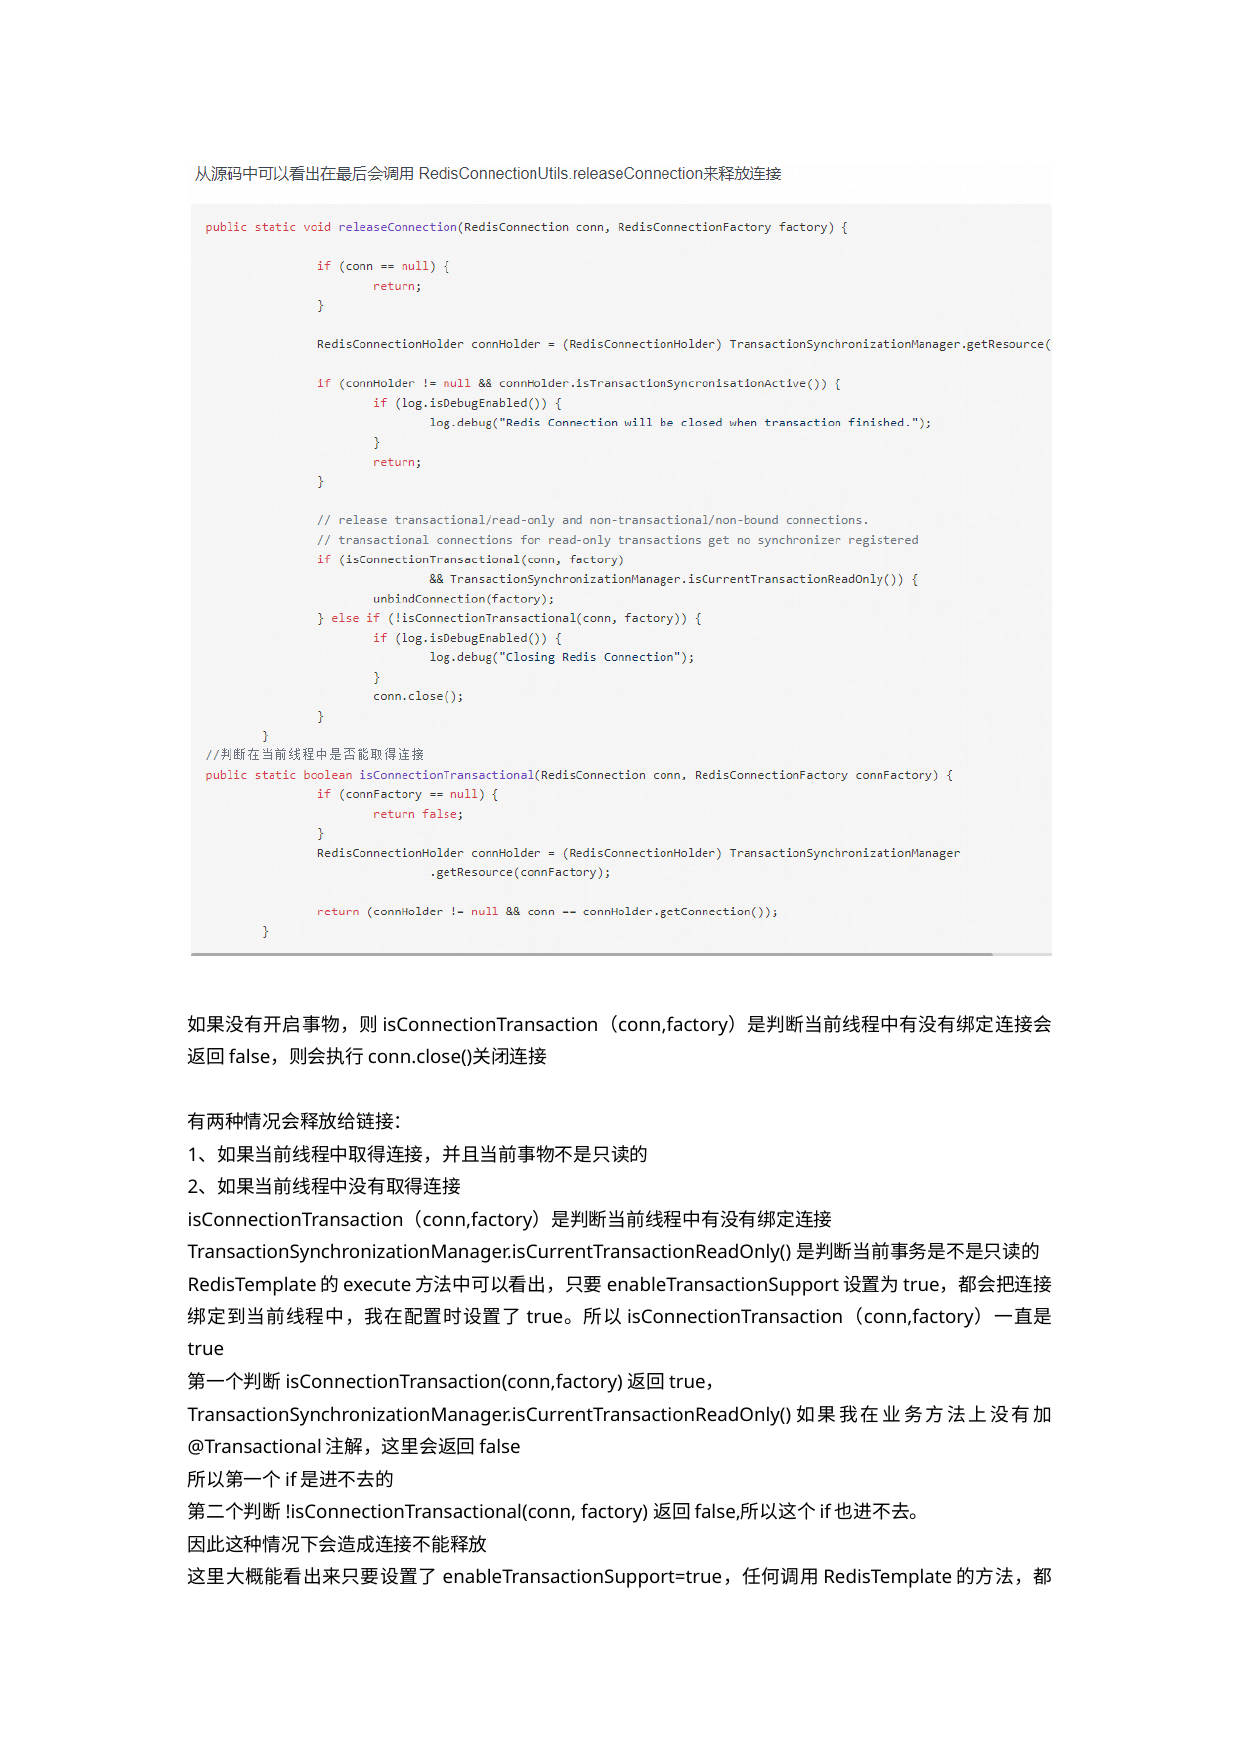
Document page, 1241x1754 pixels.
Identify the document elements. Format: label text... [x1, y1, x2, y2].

text 如果没有开启事物，则isConnectionTransaction（conn,factory）是判断当前线程中有没有绑定连接会返回false，则会执行conn.close()关闭连接 [187, 1007, 1053, 1072]
text TransactionSynchronizationManager.isCurrentTransactionReadOnly() 如果我在业务方法上没有加@Transactional注解，这里会返回false [187, 1397, 1053, 1462]
picture [187, 162, 1053, 956]
text RedisTemplate的execute方法中可以看出，只要enableTransactionSupport设置为true，都会把连接绑定到当前线程中，我在配置时设置了true。所以isConnectionTransaction（conn,factory）一直是true [187, 1267, 1053, 1364]
text 所以第一个if是进不去的 [187, 1462, 1053, 1494]
text 第一个判断 isConnectionTransaction(conn,factory) 返回true， [187, 1364, 1053, 1397]
text 1、如果当前线程中取得连接，并且当前事物不是只读的 [187, 1137, 1053, 1169]
text 有两种情况会释放给链接： [187, 1104, 1053, 1137]
text 2、如果当前线程中没有取得连接 [187, 1169, 1053, 1202]
text 第二个判断 !isConnectionTransactional(conn, factory) 返回false,所以这个if也进不去。 [187, 1494, 1053, 1527]
text isConnectionTransaction（conn,factory）是判断当前线程中有没有绑定连接 [187, 1202, 1053, 1234]
text 因此这种情况下会造成连接不能释放 [187, 1527, 1053, 1559]
text TransactionSynchronizationManager.isCurrentTransactionReadOnly() 是判断当前事务是不是只读的 [187, 1234, 1053, 1267]
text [187, 1559, 1053, 1592]
